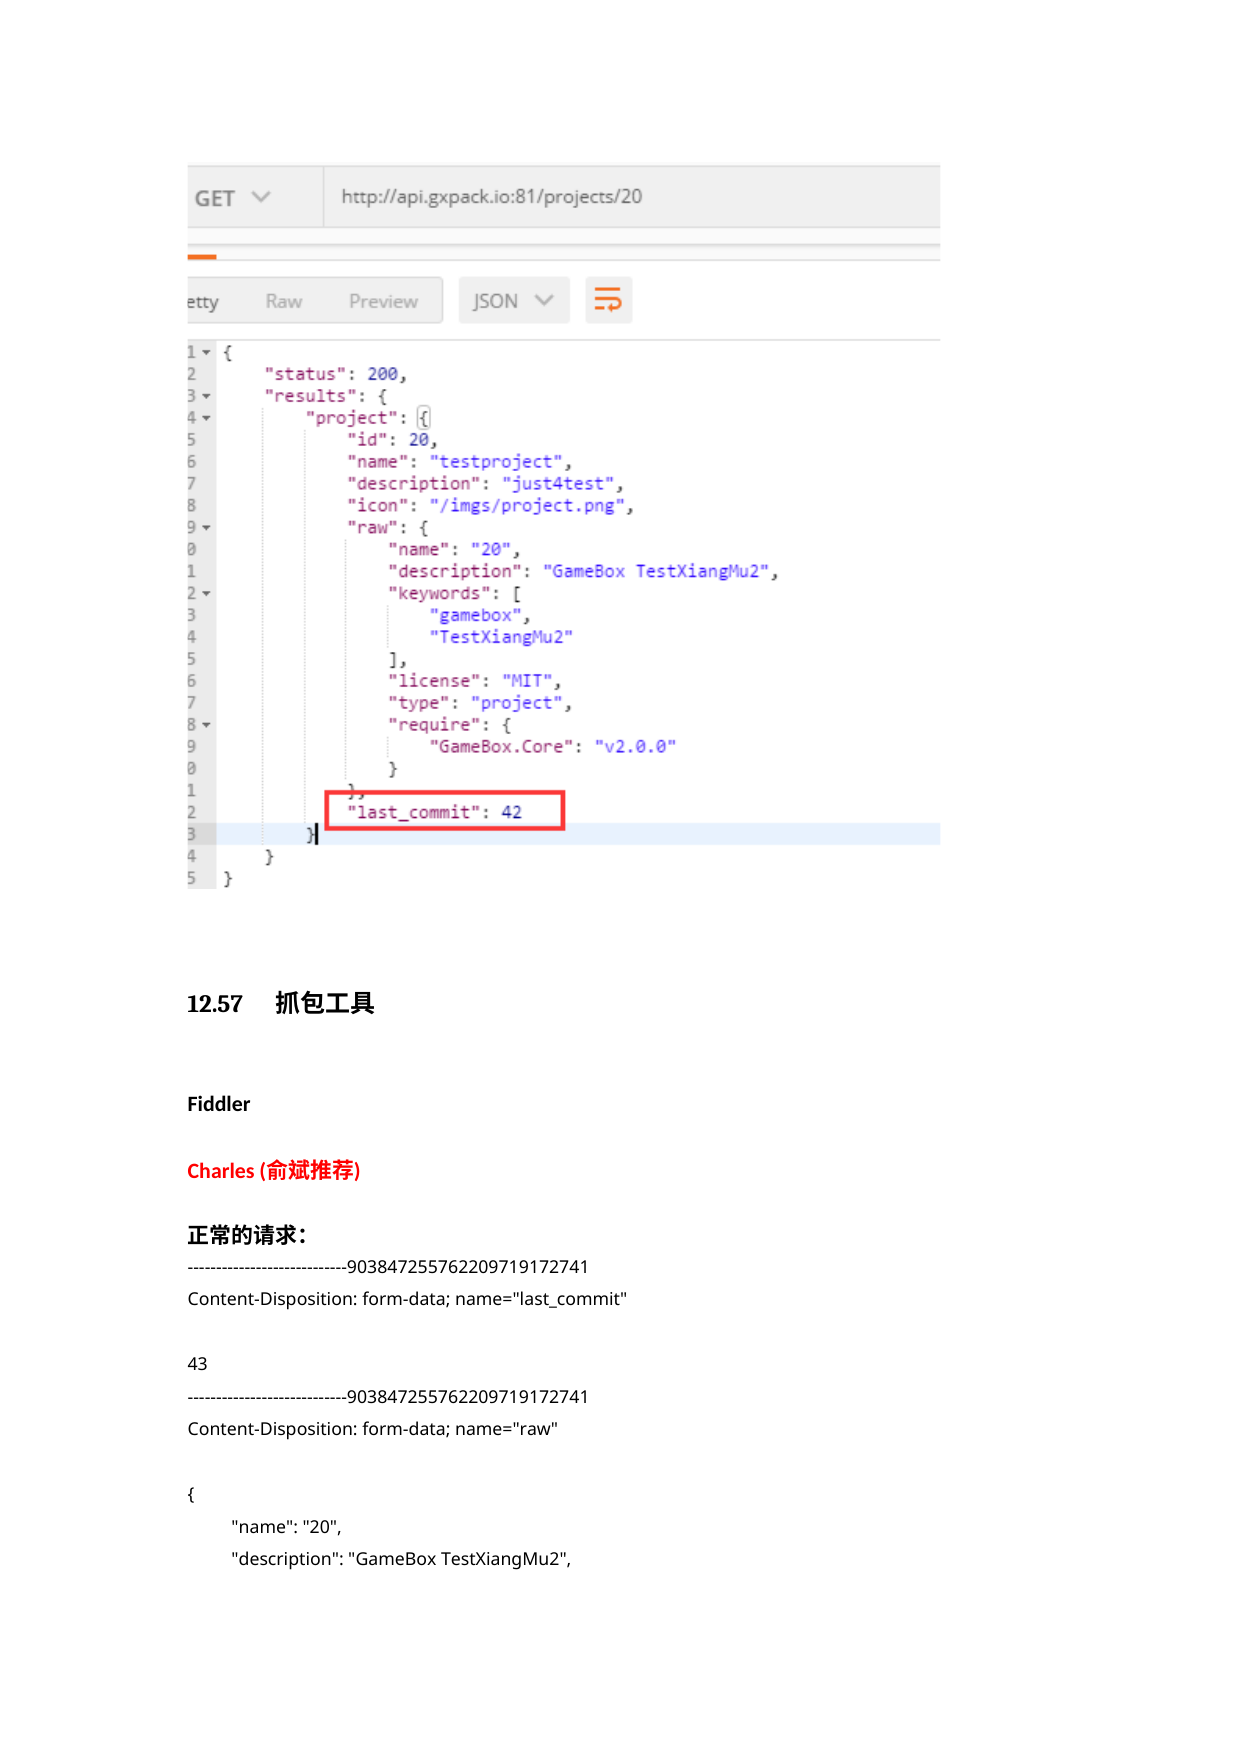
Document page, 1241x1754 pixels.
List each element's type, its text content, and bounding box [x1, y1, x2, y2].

picture [187, 162, 941, 889]
text "name": "20", [187, 1510, 1053, 1543]
text "description": "GameBox TestXiangMu2", [187, 1543, 1053, 1575]
text { [187, 1478, 1053, 1510]
subtitle 抓包工具 [187, 969, 1053, 1034]
text Content-Disposition: form-data; name="raw" [187, 1413, 1053, 1445]
text Content-Disposition: form-data; name="last_commit" [187, 1283, 1053, 1315]
text ----------------------------903847255762209719172741 [187, 1380, 1053, 1413]
text Charles (俞斌推荐) [187, 1153, 1053, 1185]
text Fiddler [187, 1088, 1053, 1120]
text ----------------------------903847255762209719172741 [187, 1250, 1053, 1283]
text 43 [187, 1348, 1053, 1380]
text 正常的请求： [187, 1218, 1053, 1250]
